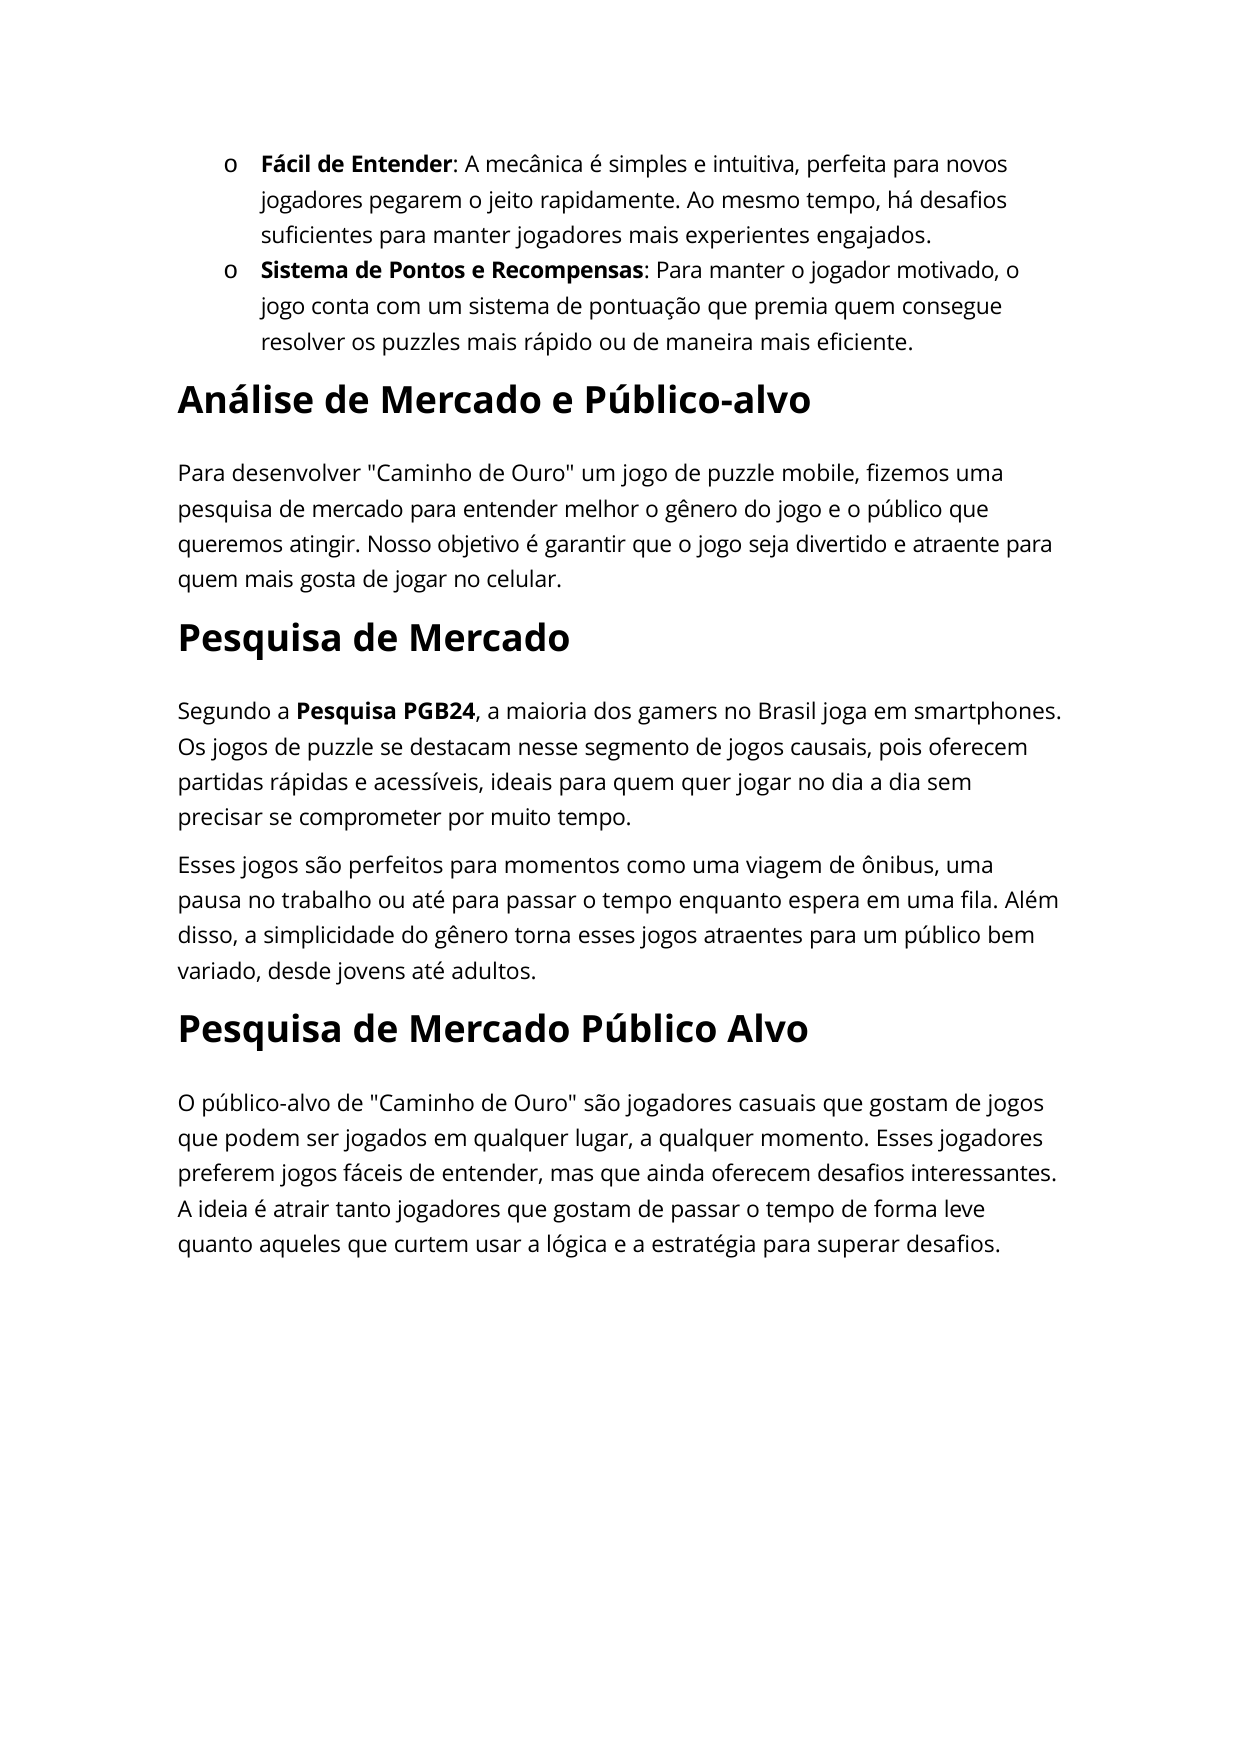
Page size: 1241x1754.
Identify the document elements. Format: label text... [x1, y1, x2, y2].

list Fácil de Entender: A mecânica é simples e intuitiva, perfeita para novos jogadores pegarem o jeito rapidamente. Ao mesmo tempo, há desafios suficientes para manter jogadores mais experientes engajados. [223, 148, 1063, 250]
text Pesquisa de Mercado [177, 611, 1063, 662]
text Esses jogos são perfeitos para momentos como uma viagem de ônibus, uma pausa no trabalho ou até para passar o tempo enquanto espera em uma fila. Além disso, a simplicidade do gênero torna esses jogos atraentes para um público bem variado, desde jovens até adultos. [177, 849, 1063, 986]
text Análise de Mercado e Público-alvo [177, 373, 1063, 424]
text O público-alvo de "Caminho de Ouro" são jogadores casuais que gostam de jogos que podem ser jogados em qualquer lugar, a qualquer momento. Esses jogadores preferem jogos fáceis de entender, mas que ainda oferecem desafios interessantes. A ideia é atrair tanto jogadores que gostam de passar o tempo de forma leve quanto aqueles que curtem usar a lógica e a estratégia para superar desafios. [177, 1087, 1063, 1259]
list Sistema de Pontos e Recompensas: Para manter o jogador motivado, o jogo conta com um sistema de pontuação que premia quem consegue resolver os puzzles mais rápido ou de maneira mais eficiente. [223, 254, 1063, 357]
text Para desenvolver "Caminho de Ouro" um jogo de puzzle mobile, fizemos uma pesquisa de mercado para entender melhor o gênero do jogo e o público que queremos atingir. Nosso objetivo é garantir que o jogo seja divertido e atraente para quem mais gosta de jogar no celular. [177, 457, 1063, 594]
text Pesquisa de Mercado Público Alvo [177, 1003, 1063, 1054]
text Segundo a Pesquisa PGB24, a maioria dos gamers no Brasil joga em smartphones. Os jogos de puzzle se destacam nesse segmento de jogos causais, pois oferecem partidas rápidas e acessíveis, ideais para quem quer jogar no dia a dia sem precisar se comprometer por muito tempo. [177, 695, 1063, 832]
